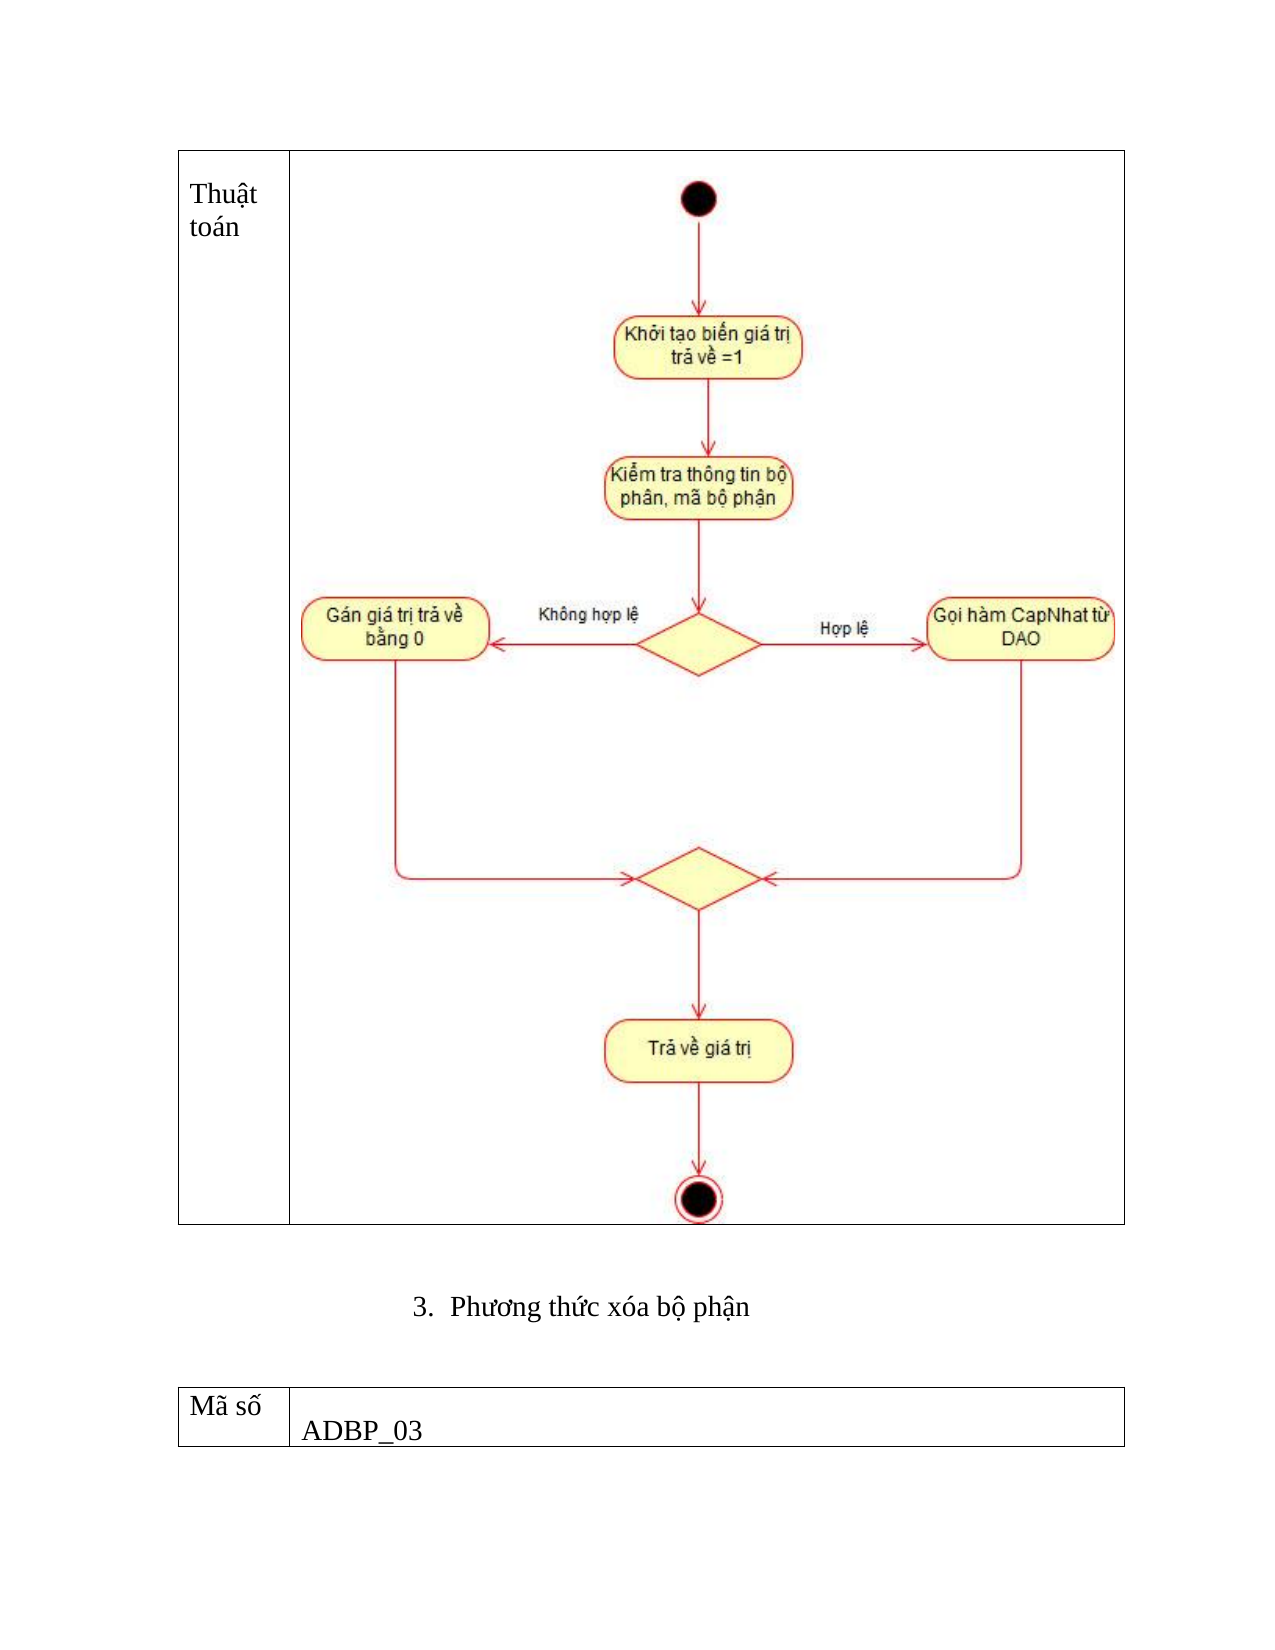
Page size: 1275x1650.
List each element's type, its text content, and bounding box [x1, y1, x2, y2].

table_cell [290, 151, 1124, 1224]
table_header Mã số [179, 1388, 289, 1446]
title Phương thức xóa bộ phận [412, 1289, 1125, 1361]
table_header ADBP_03 [290, 1388, 1124, 1446]
picture [301, 176, 1116, 1224]
table_cell Thuật toán [179, 151, 289, 1224]
